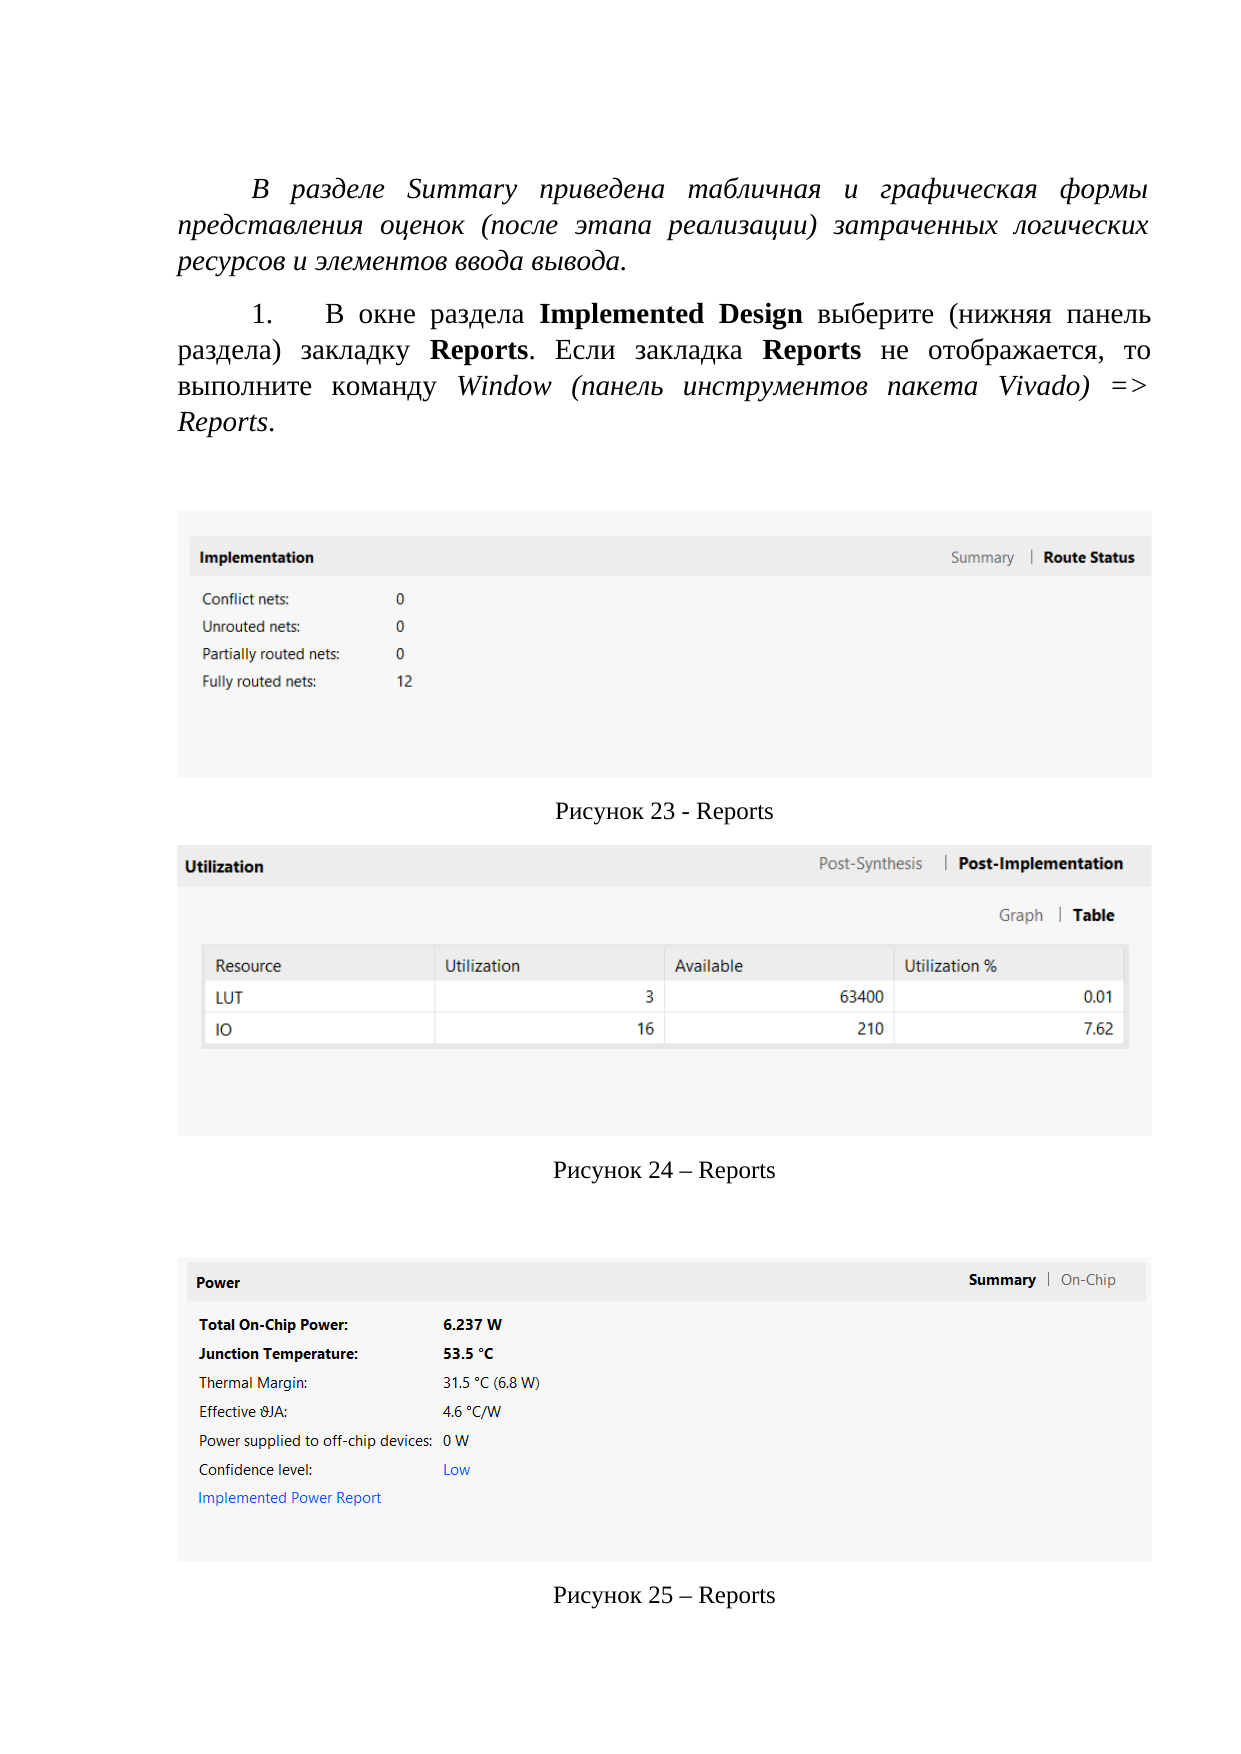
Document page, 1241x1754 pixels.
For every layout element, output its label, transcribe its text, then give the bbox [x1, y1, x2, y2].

text Рисунок 23 - Reports [177, 796, 1152, 825]
picture [177, 510, 1152, 777]
list В окне раздела Implemented Design выберите (нижняя панель раздела) закладку Reports. Если закладка Reports не отображается, то выполните команду Window (панель инструментов пакета Vivado) => Reports. [177, 296, 1152, 438]
text В разделе Summary приведена табличная и графическая формы представления оценок (после этапа реализации) затраченных логических ресурсов и элементов ввода вывода. [177, 171, 1152, 277]
text Рисунок 25 – Reports [177, 1580, 1152, 1608]
picture [177, 845, 1152, 1136]
picture [177, 1257, 1152, 1561]
text Рисунок 24 – Reports [177, 1155, 1152, 1184]
